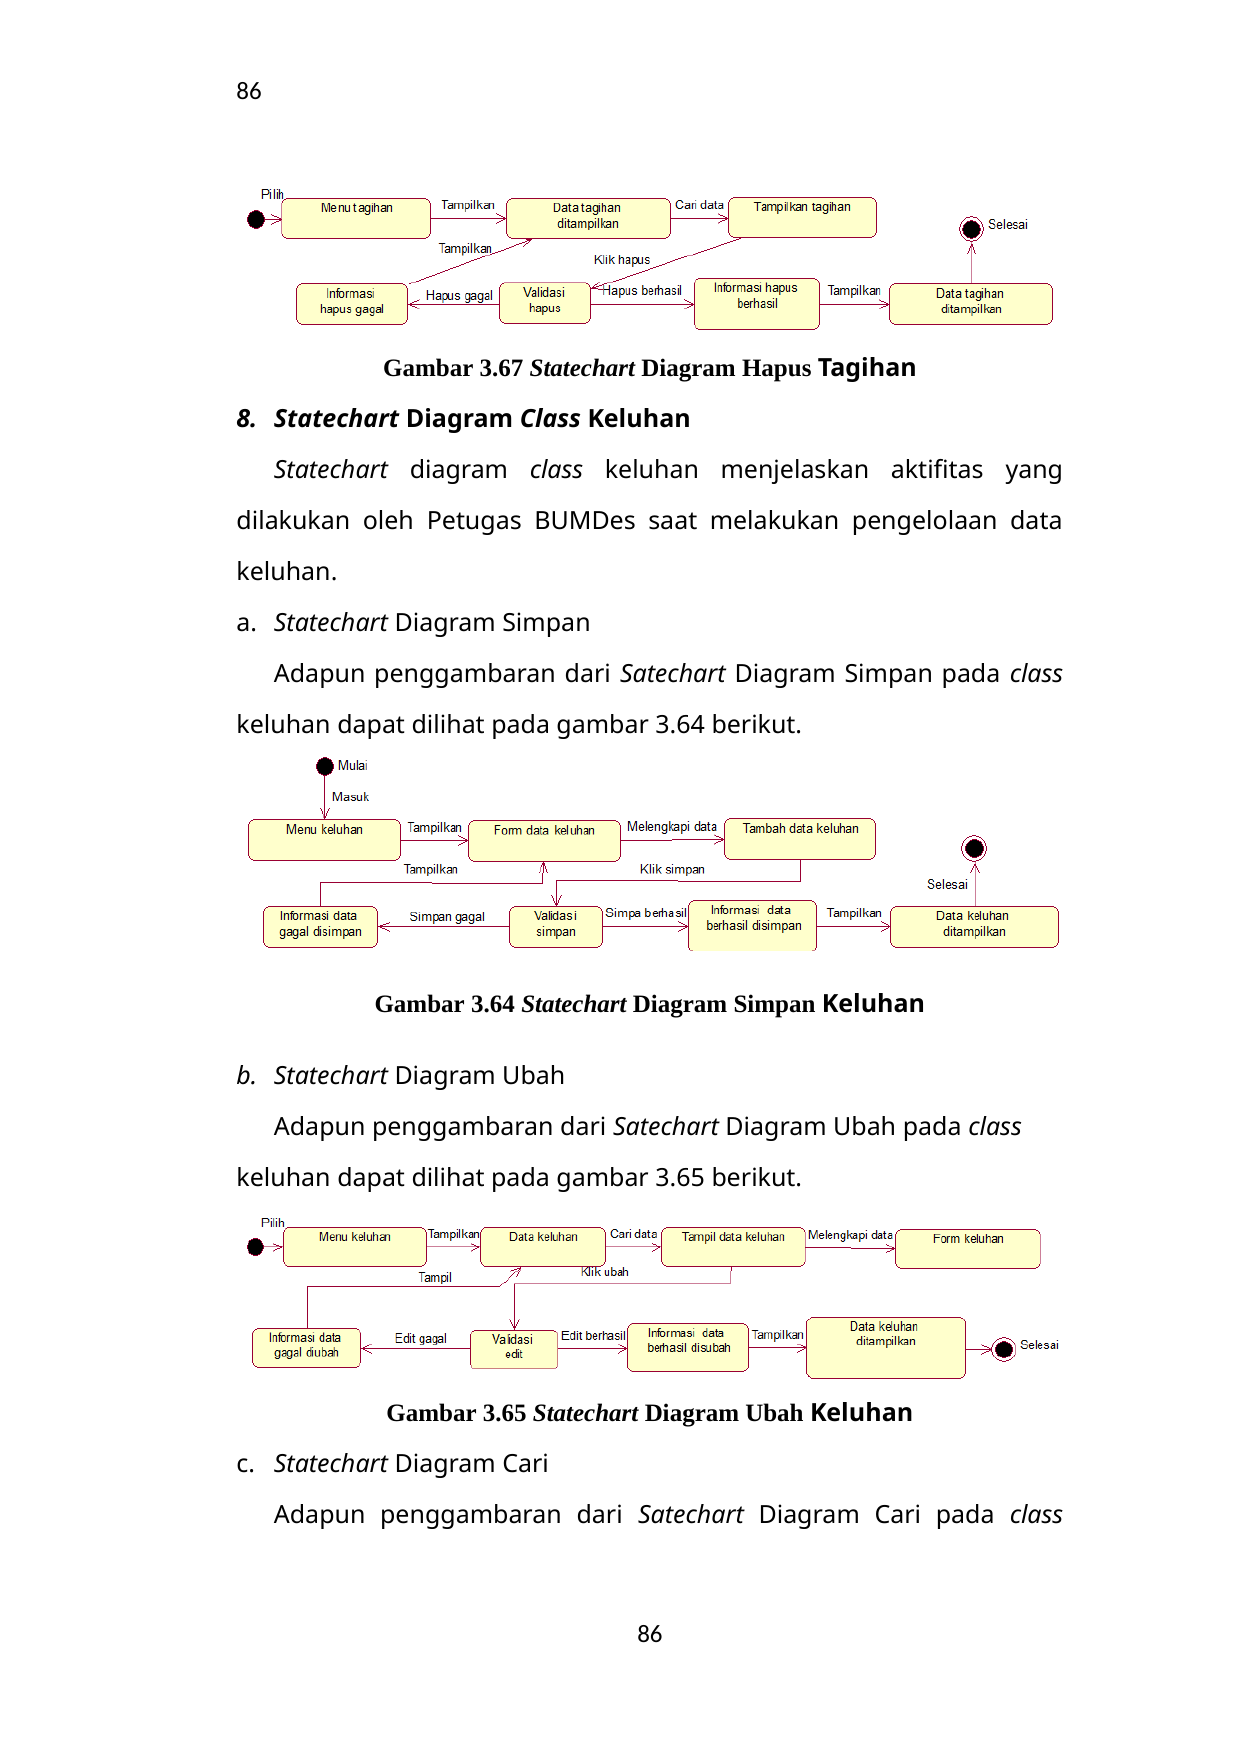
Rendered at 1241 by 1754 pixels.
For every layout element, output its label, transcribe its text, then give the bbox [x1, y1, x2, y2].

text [236, 1497, 1063, 1531]
list Statechart Diagram Simpan [236, 604, 1063, 639]
text Adapun penggambaran dari Satechart Diagram Simpan pada class keluhan dapat dilihat pada gambar 3.64 berikut. [236, 656, 1063, 741]
list Statechart Diagram Ubah [236, 1058, 1063, 1092]
list Statechart Diagram Cari [236, 1446, 1063, 1480]
text Gambar 3.64 Statechart Diagram Simpan Keluhan [236, 986, 1063, 1020]
picture [236, 177, 1063, 335]
picture [236, 1210, 1065, 1381]
text Adapun penggambaran dari Satechart Diagram Ubah pada class keluhan dapat dilihat pada gambar 3.65 berikut. [236, 1109, 1063, 1194]
text Statechart diagram class keluhan menjelaskan aktifitas yang dilakukan oleh Petugas BUMDes saat melakukan pengelolaan data keluhan. [236, 451, 1063, 588]
list Statechart Diagram Class Keluhan [236, 400, 1063, 434]
text Gambar 3.67 Statechart Diagram Hapus Tagihan [236, 349, 1063, 383]
picture [236, 757, 1063, 951]
text Gambar 3.65 Statechart Diagram Ubah Keluhan [236, 1394, 1063, 1429]
